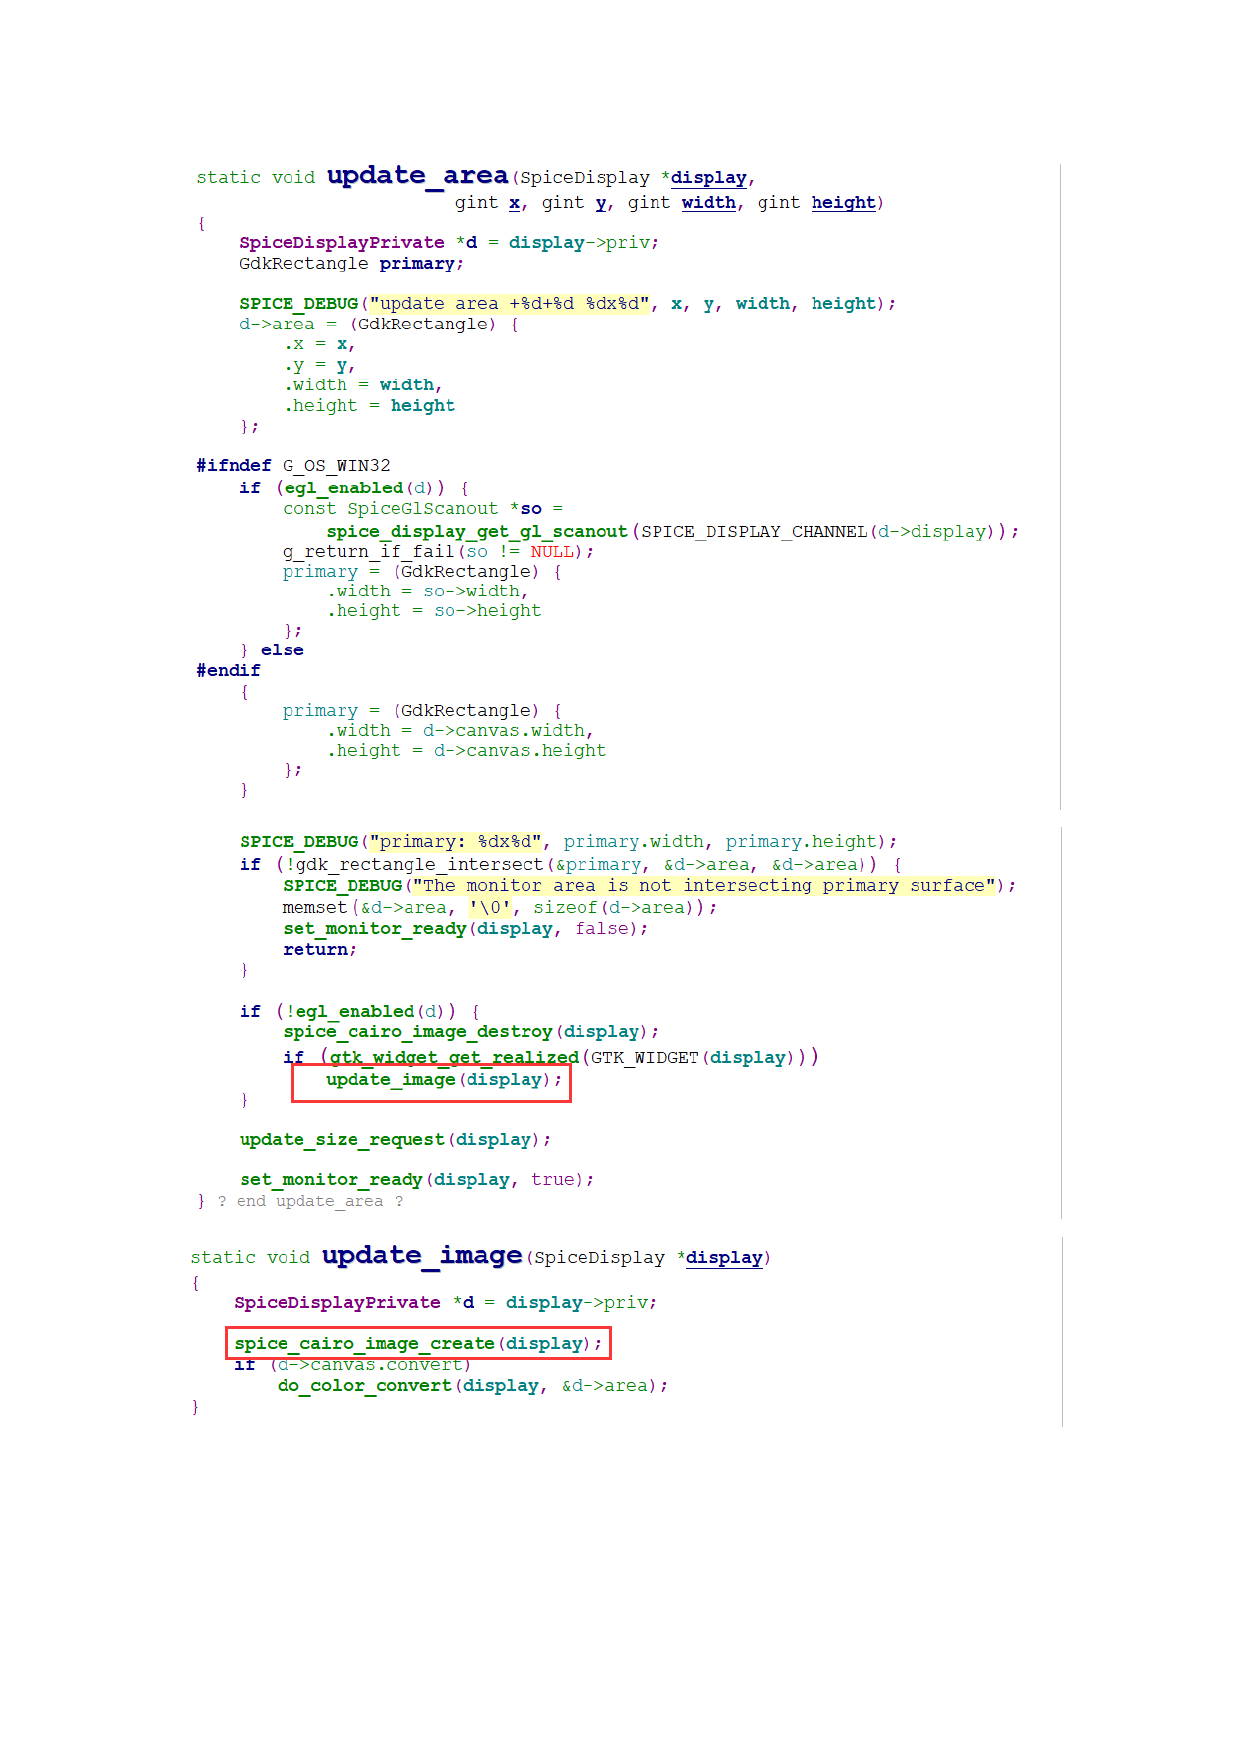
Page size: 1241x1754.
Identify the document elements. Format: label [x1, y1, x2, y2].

picture [187, 164, 1076, 810]
picture [187, 1237, 1080, 1427]
picture [187, 827, 1087, 1219]
